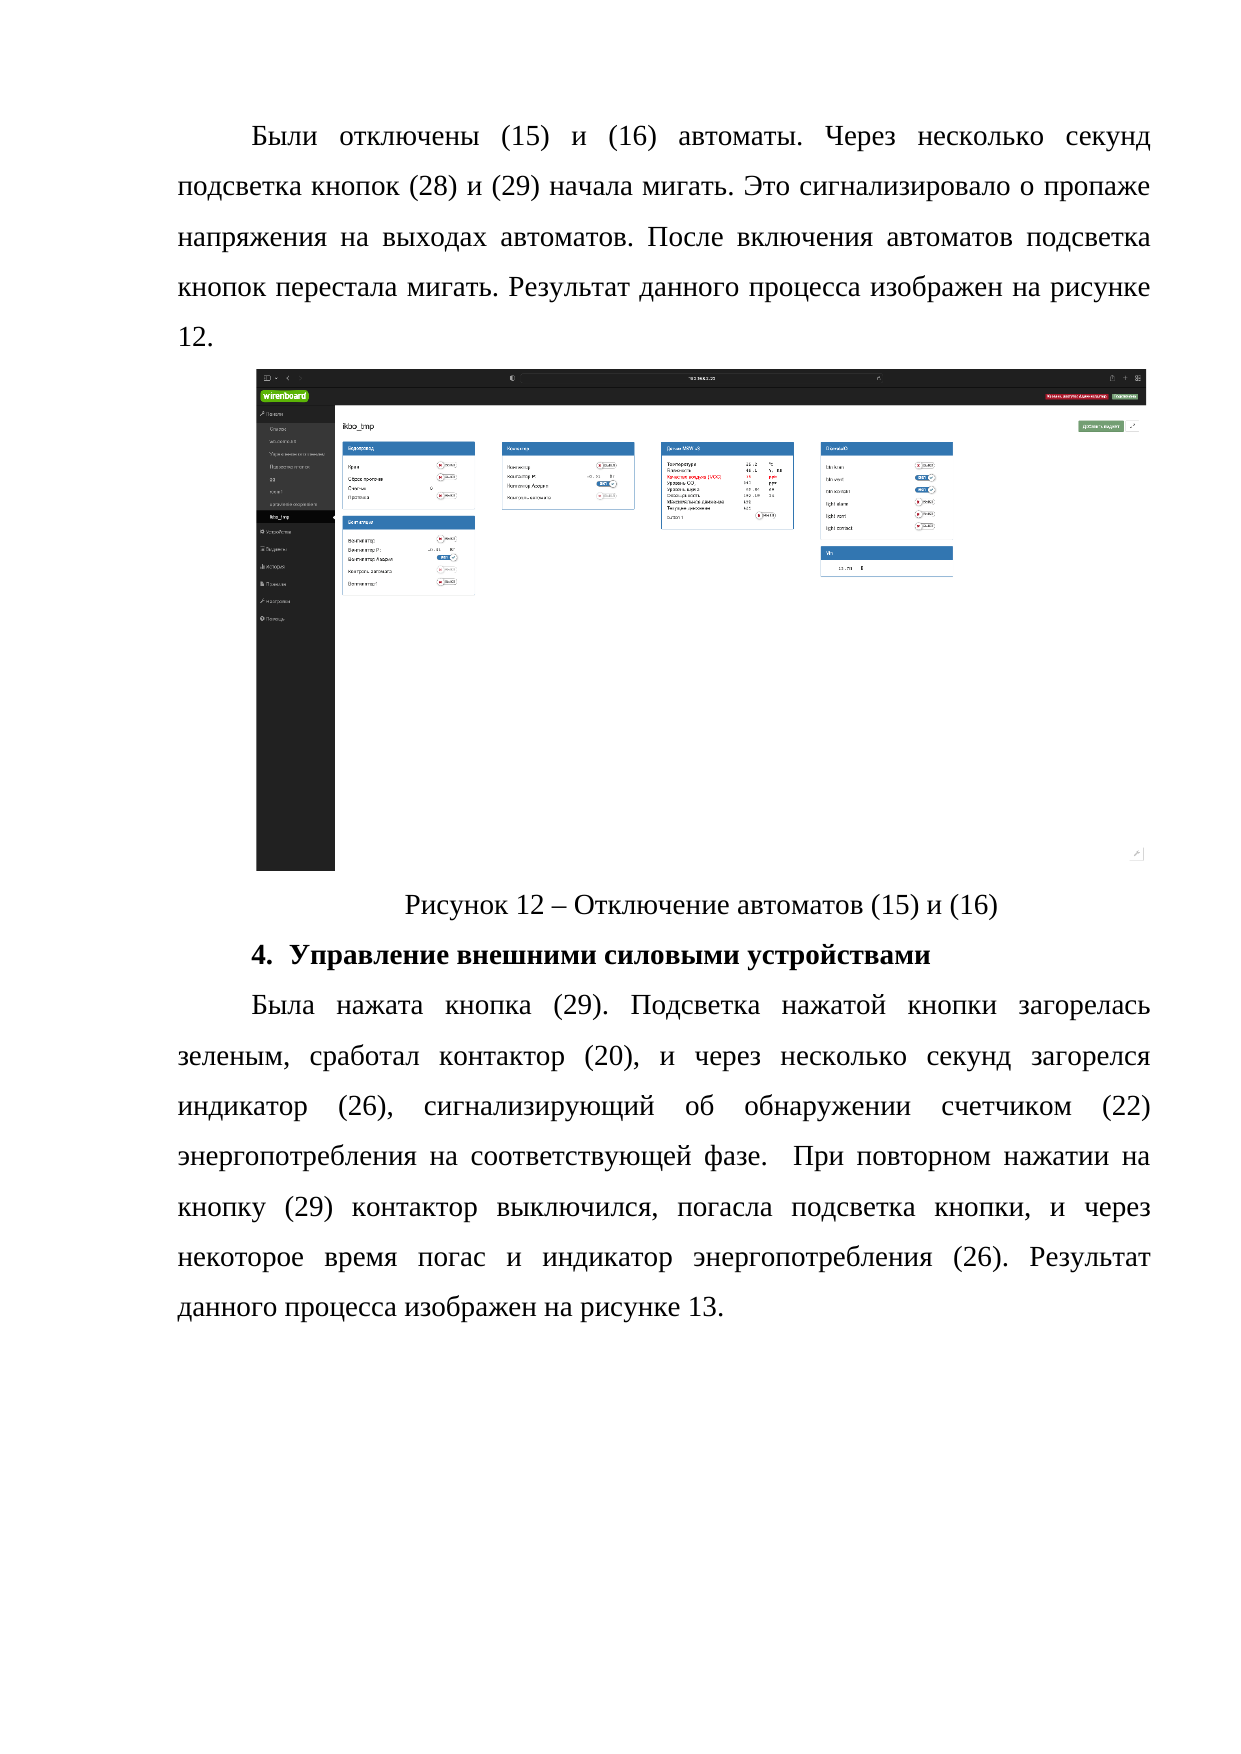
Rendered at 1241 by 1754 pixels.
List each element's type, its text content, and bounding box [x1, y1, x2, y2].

text Была нажата кнопка (29). Подсветка нажатой кнопки загорелась зеленым, сработал контактор (20), и через несколько секунд загорелся индикатор (26), сигнализирующий об обнаружении счетчиком (22) энергопотребления на соответствующей фазе. При повторном нажатии на кнопку (29) контактор выключился, погасла подсветка кнопки, и через некоторое время погас и индикатор энергопотребления (26). Результат данного процесса изображен на рисунке 13. [177, 987, 1152, 1323]
picture [256, 369, 1147, 871]
text Рисунок 12 – Отключение автоматов (15) и (16) [177, 887, 1152, 920]
list Управление внешними силовыми устройствами [251, 937, 1152, 971]
text Были отключены (15) и (16) автоматы. Через несколько секунд подсветка кнопок (28) и (29) начала мигать. Это сигнализировало о пропаже напряжения на выходах автоматов. После включения автоматов подсветка кнопок перестала мигать. Результат данного процесса изображен на рисунке 12. [177, 118, 1152, 353]
